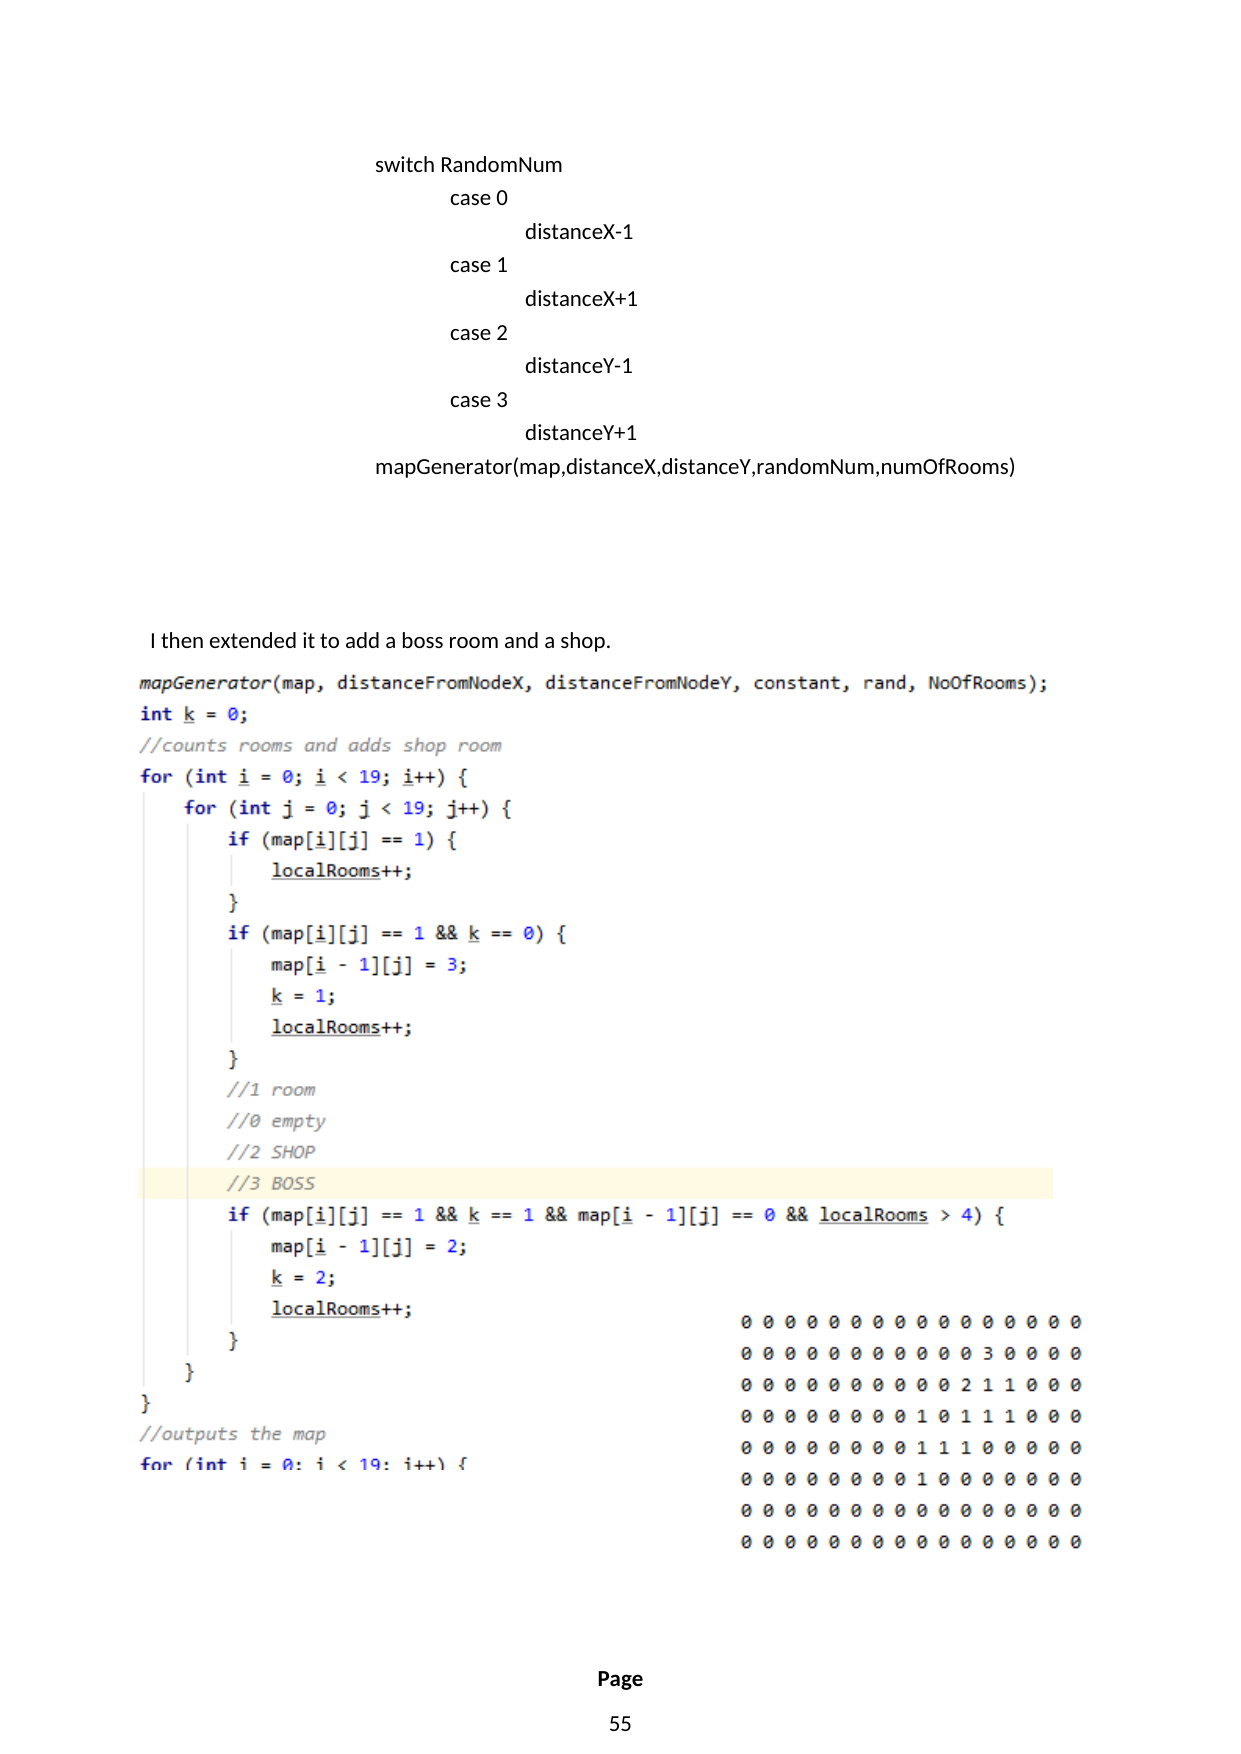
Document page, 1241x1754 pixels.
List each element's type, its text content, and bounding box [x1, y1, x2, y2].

text switch RandomNum [150, 150, 1090, 178]
text distanceX+1 [150, 284, 1090, 312]
text distanceX-1 [150, 217, 1090, 245]
text case 3 [150, 385, 1090, 413]
text I then extended it to add a boss room and a shop. [150, 626, 1090, 654]
picture [137, 672, 1091, 1561]
text distanceY-1 [150, 351, 1090, 379]
text distanceY+1 [150, 418, 1090, 446]
text case 0 [150, 183, 1090, 212]
text case 1 [150, 251, 1090, 279]
text case 2 [150, 318, 1090, 346]
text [150, 452, 1090, 480]
